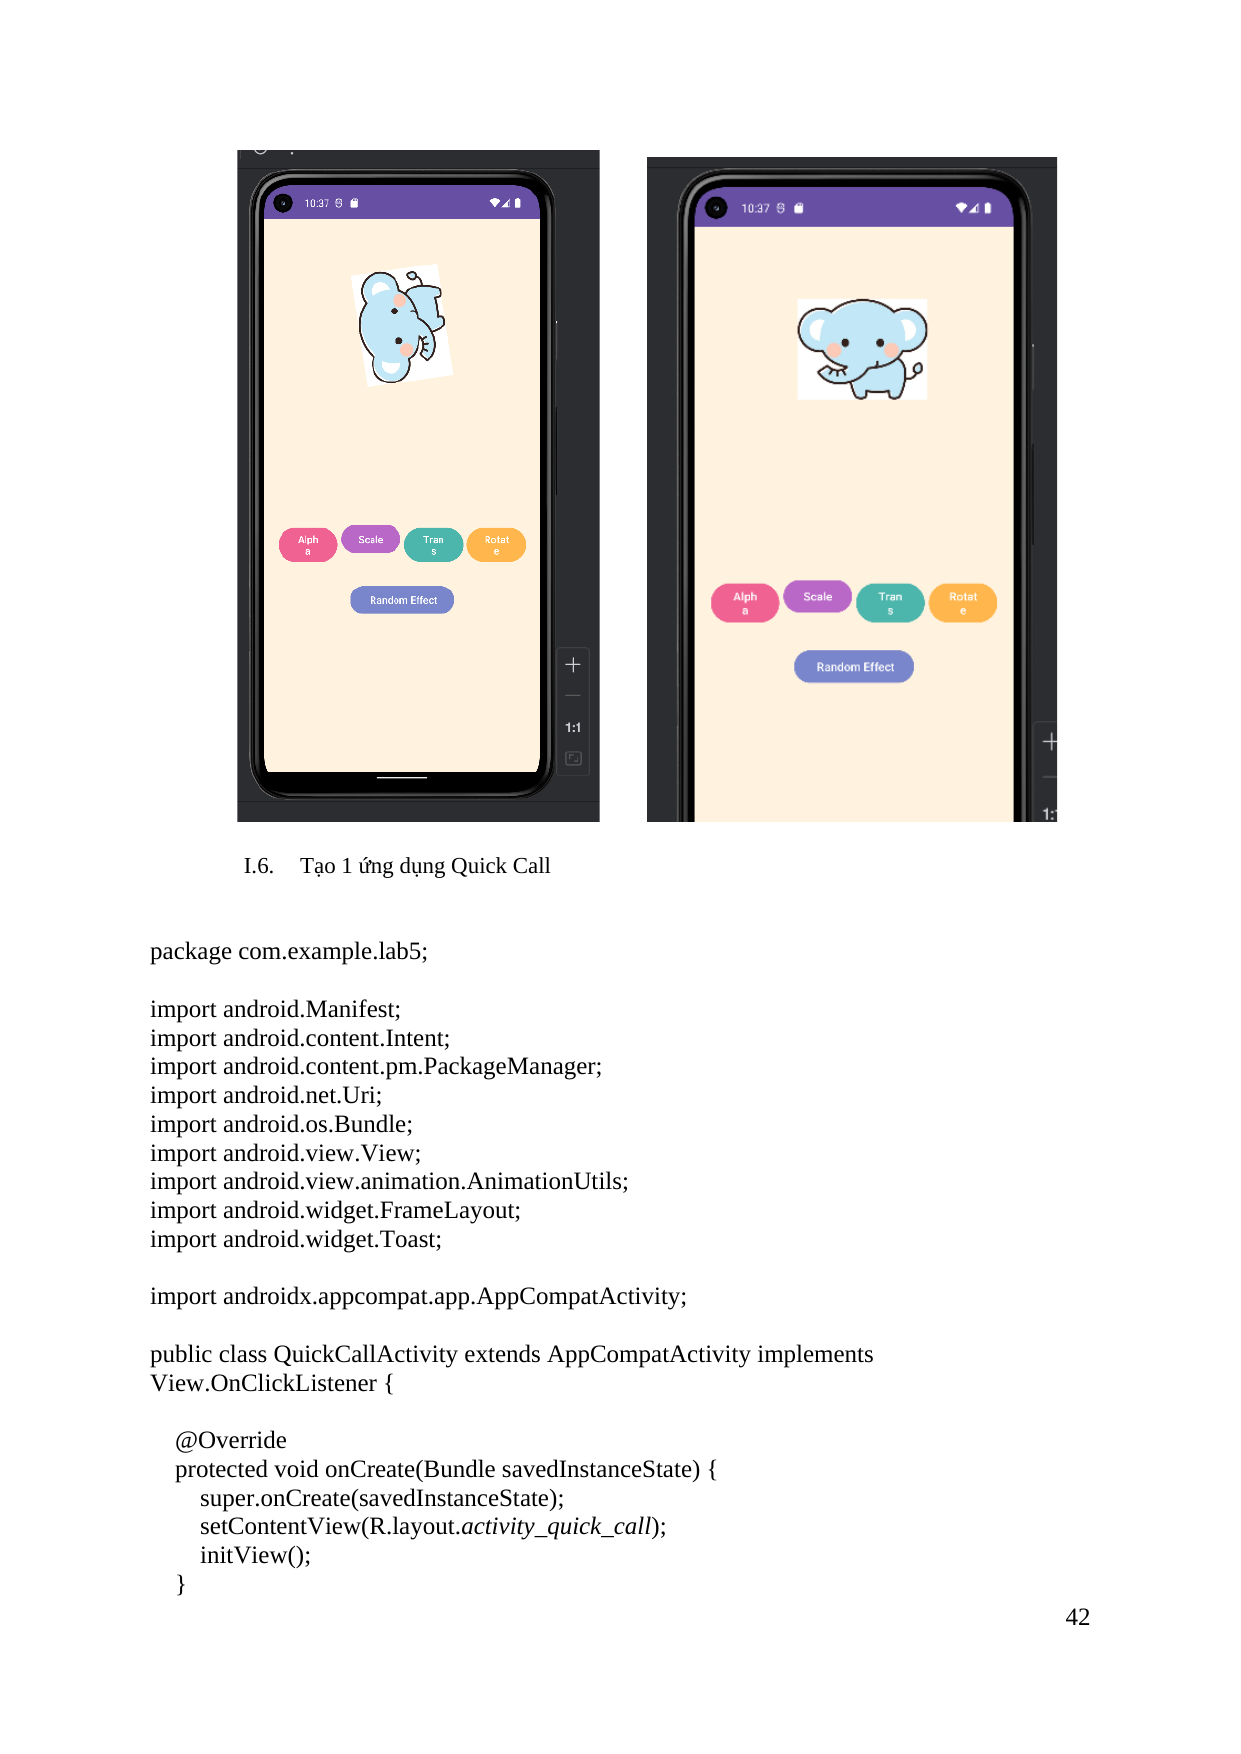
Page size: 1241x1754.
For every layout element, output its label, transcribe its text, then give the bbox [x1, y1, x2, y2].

list Tạo 1 ứng dụng Quick Call [244, 852, 1088, 879]
picture [237, 150, 600, 822]
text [150, 936, 1090, 1598]
picture [647, 157, 1058, 822]
